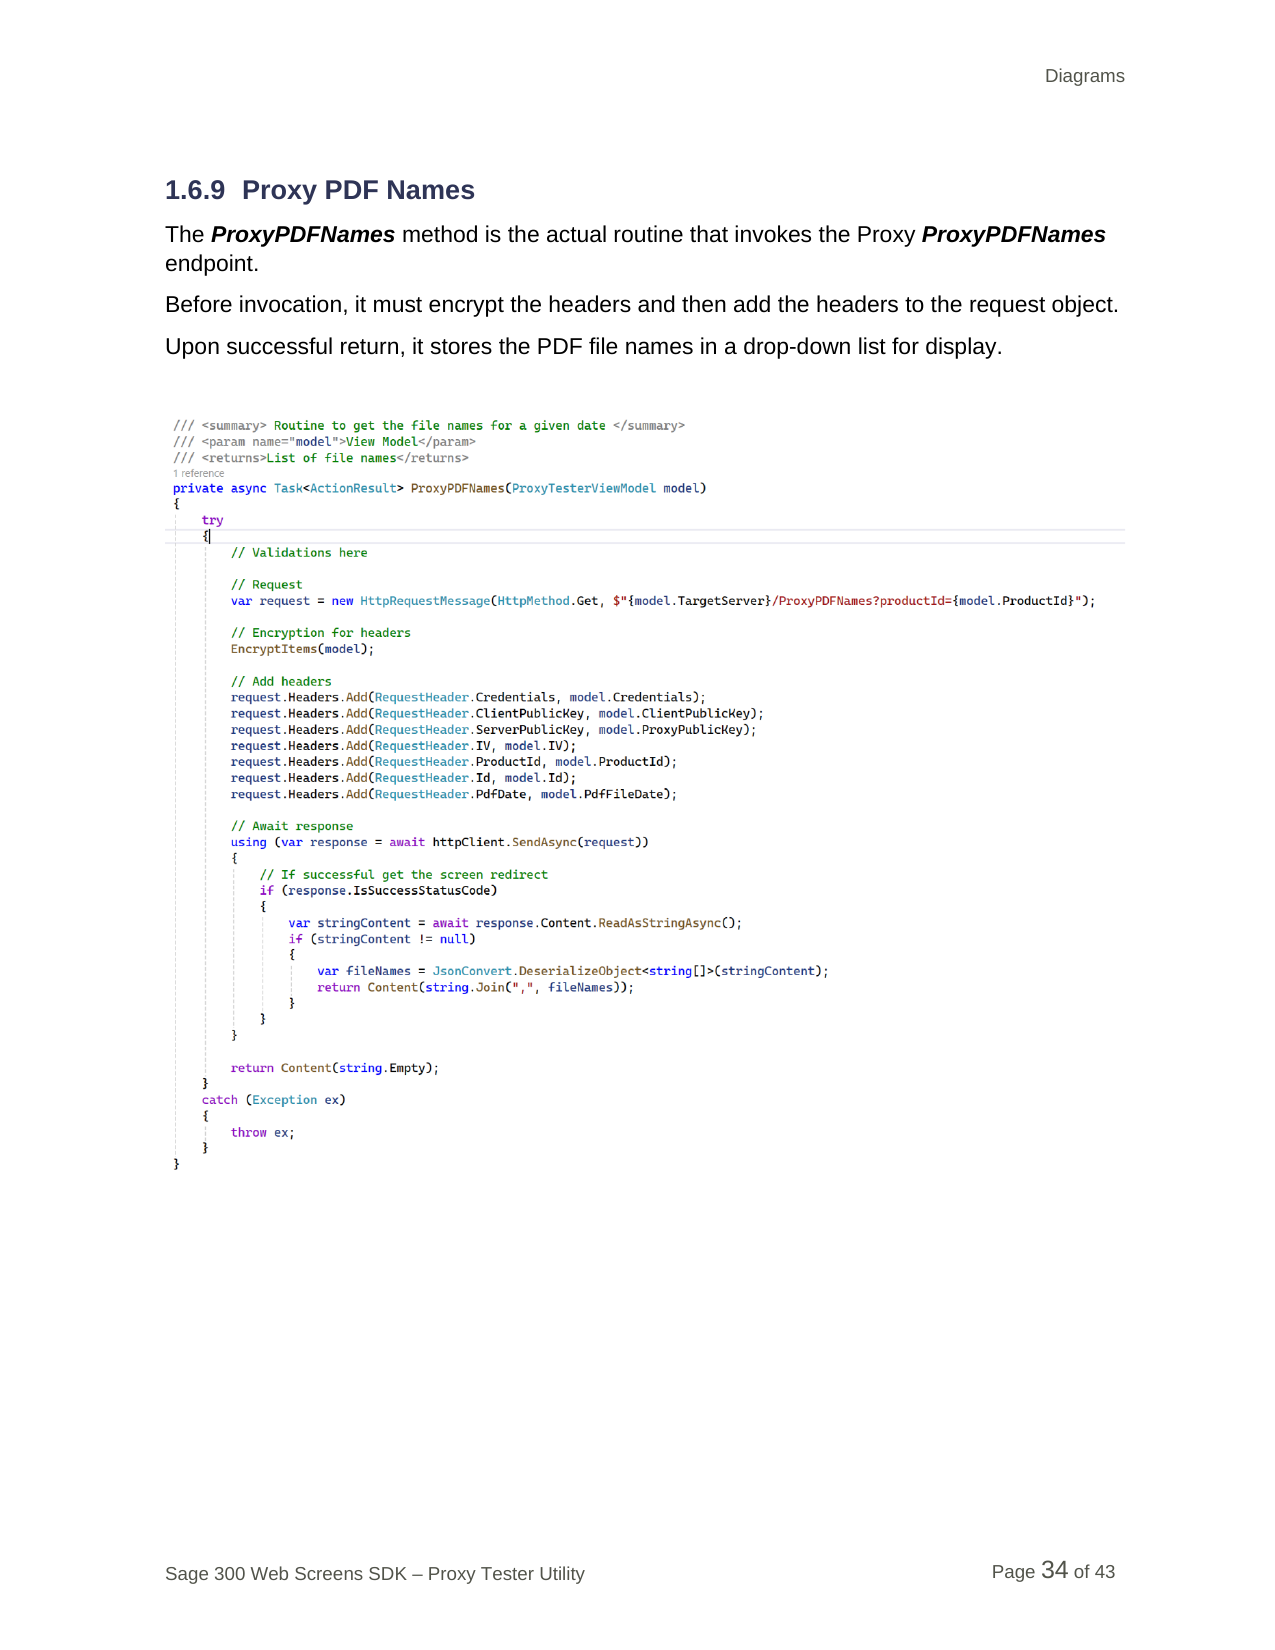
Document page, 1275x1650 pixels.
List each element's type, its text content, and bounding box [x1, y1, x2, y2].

text Before invocation, it must encrypt the headers and then add the headers to the request object. [165, 289, 1125, 318]
picture [165, 413, 1125, 1180]
text The ProxyPDFNames method is the actual routine that invokes the Proxy ProxyPDFNames endpoint. [165, 218, 1125, 276]
subtitle Proxy PDF Names [165, 174, 1125, 205]
text Upon successful return, it stores the PDF file names in a drop-down list for display. [165, 330, 1125, 359]
